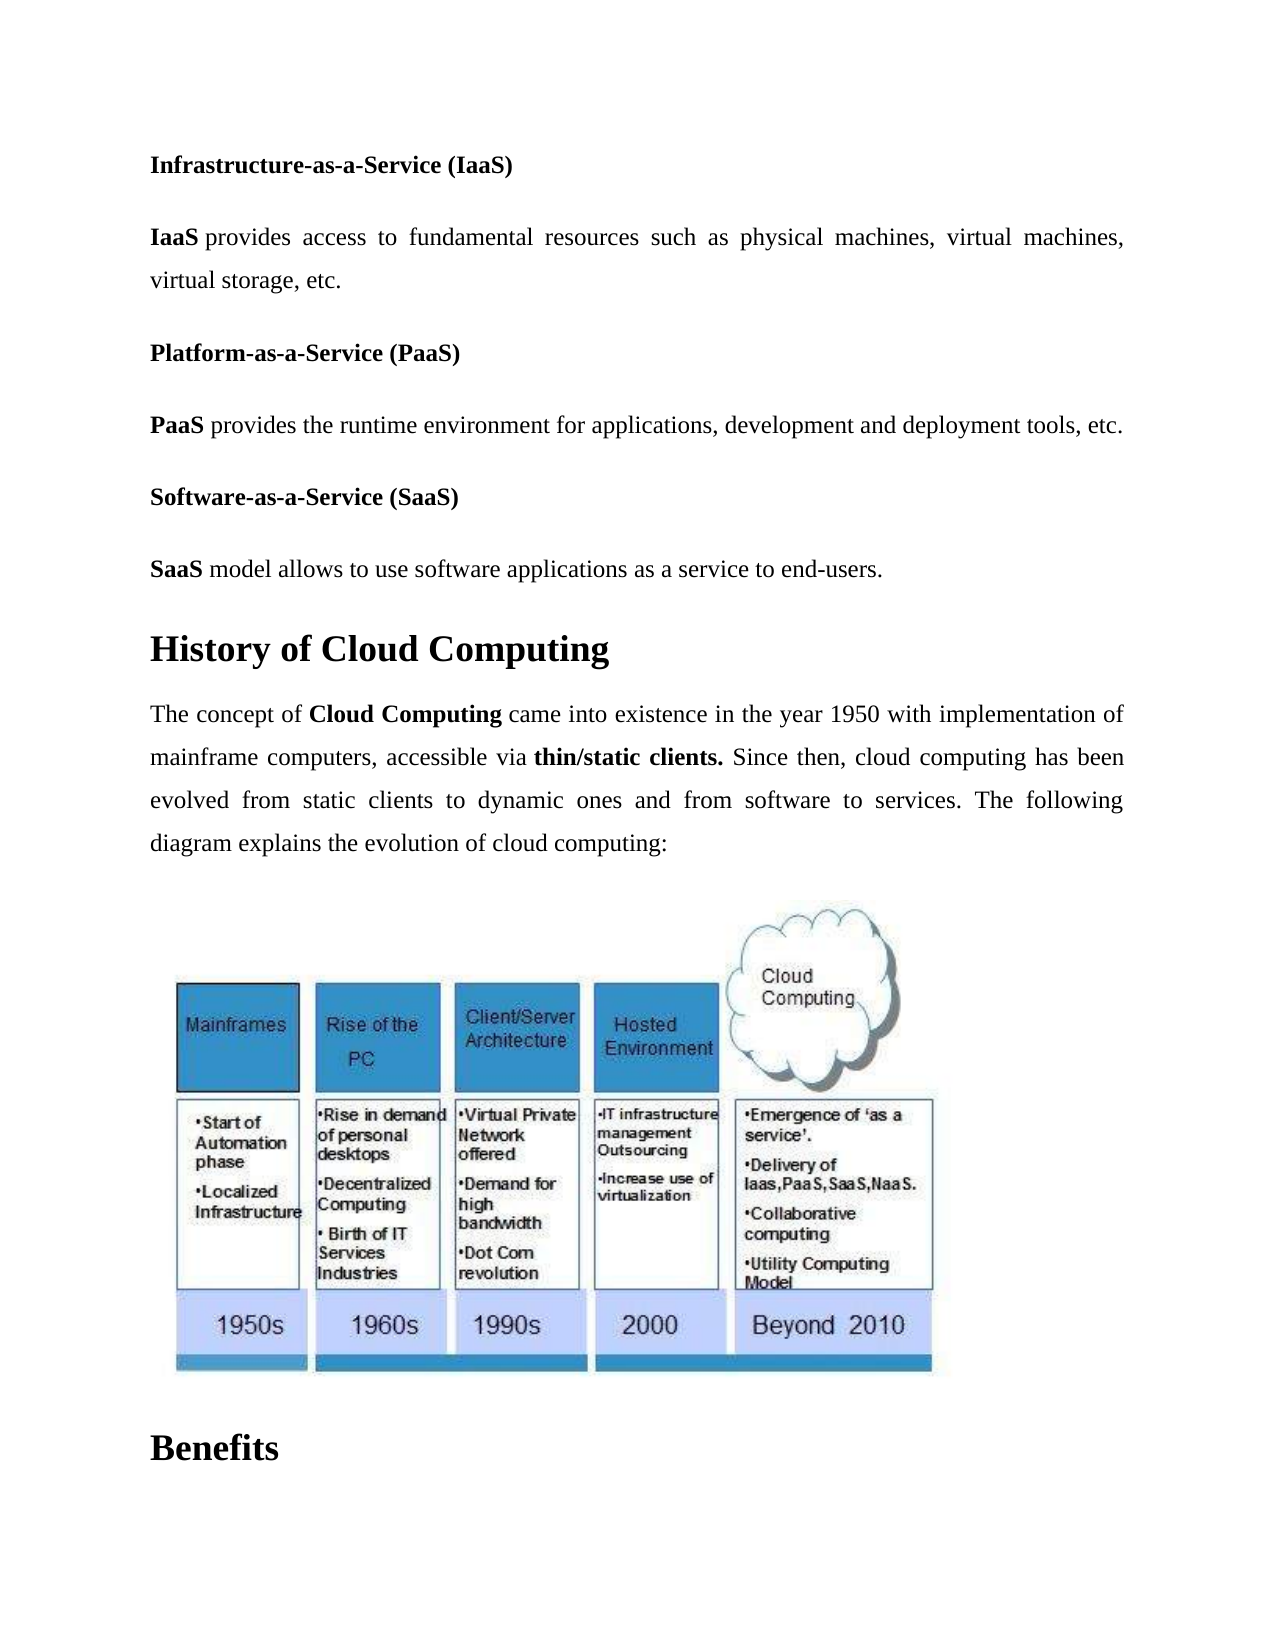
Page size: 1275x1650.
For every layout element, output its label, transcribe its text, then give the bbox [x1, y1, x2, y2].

text History of Cloud Computing [150, 627, 1125, 670]
text IaaS provides access to fundamental resources such as physical machines, virtual machines, virtual storage, etc. [150, 222, 1125, 294]
picture [150, 900, 1025, 1397]
text SaaS model allows to use software applications as a service to end-users. [150, 554, 1125, 583]
text PaaS provides the runtime environment for applications, development and deployment tools, etc. [150, 410, 1125, 439]
text Benefits [150, 1425, 1125, 1468]
text The concept of Cloud Computing came into existence in the year 1950 with implementation of mainframe computers, accessible via thin/static clients. Since then, cloud computing has been evolved from static clients to dynamic ones and from software to services. The following diagram explains the evolution of cloud computing: [150, 699, 1125, 857]
text Software-as-a-Service (SaaS) [150, 482, 1125, 511]
text Infrastructure-as-a-Service (IaaS) [150, 150, 1125, 179]
text Platform-as-a-Service (PaaS) [150, 338, 1125, 366]
